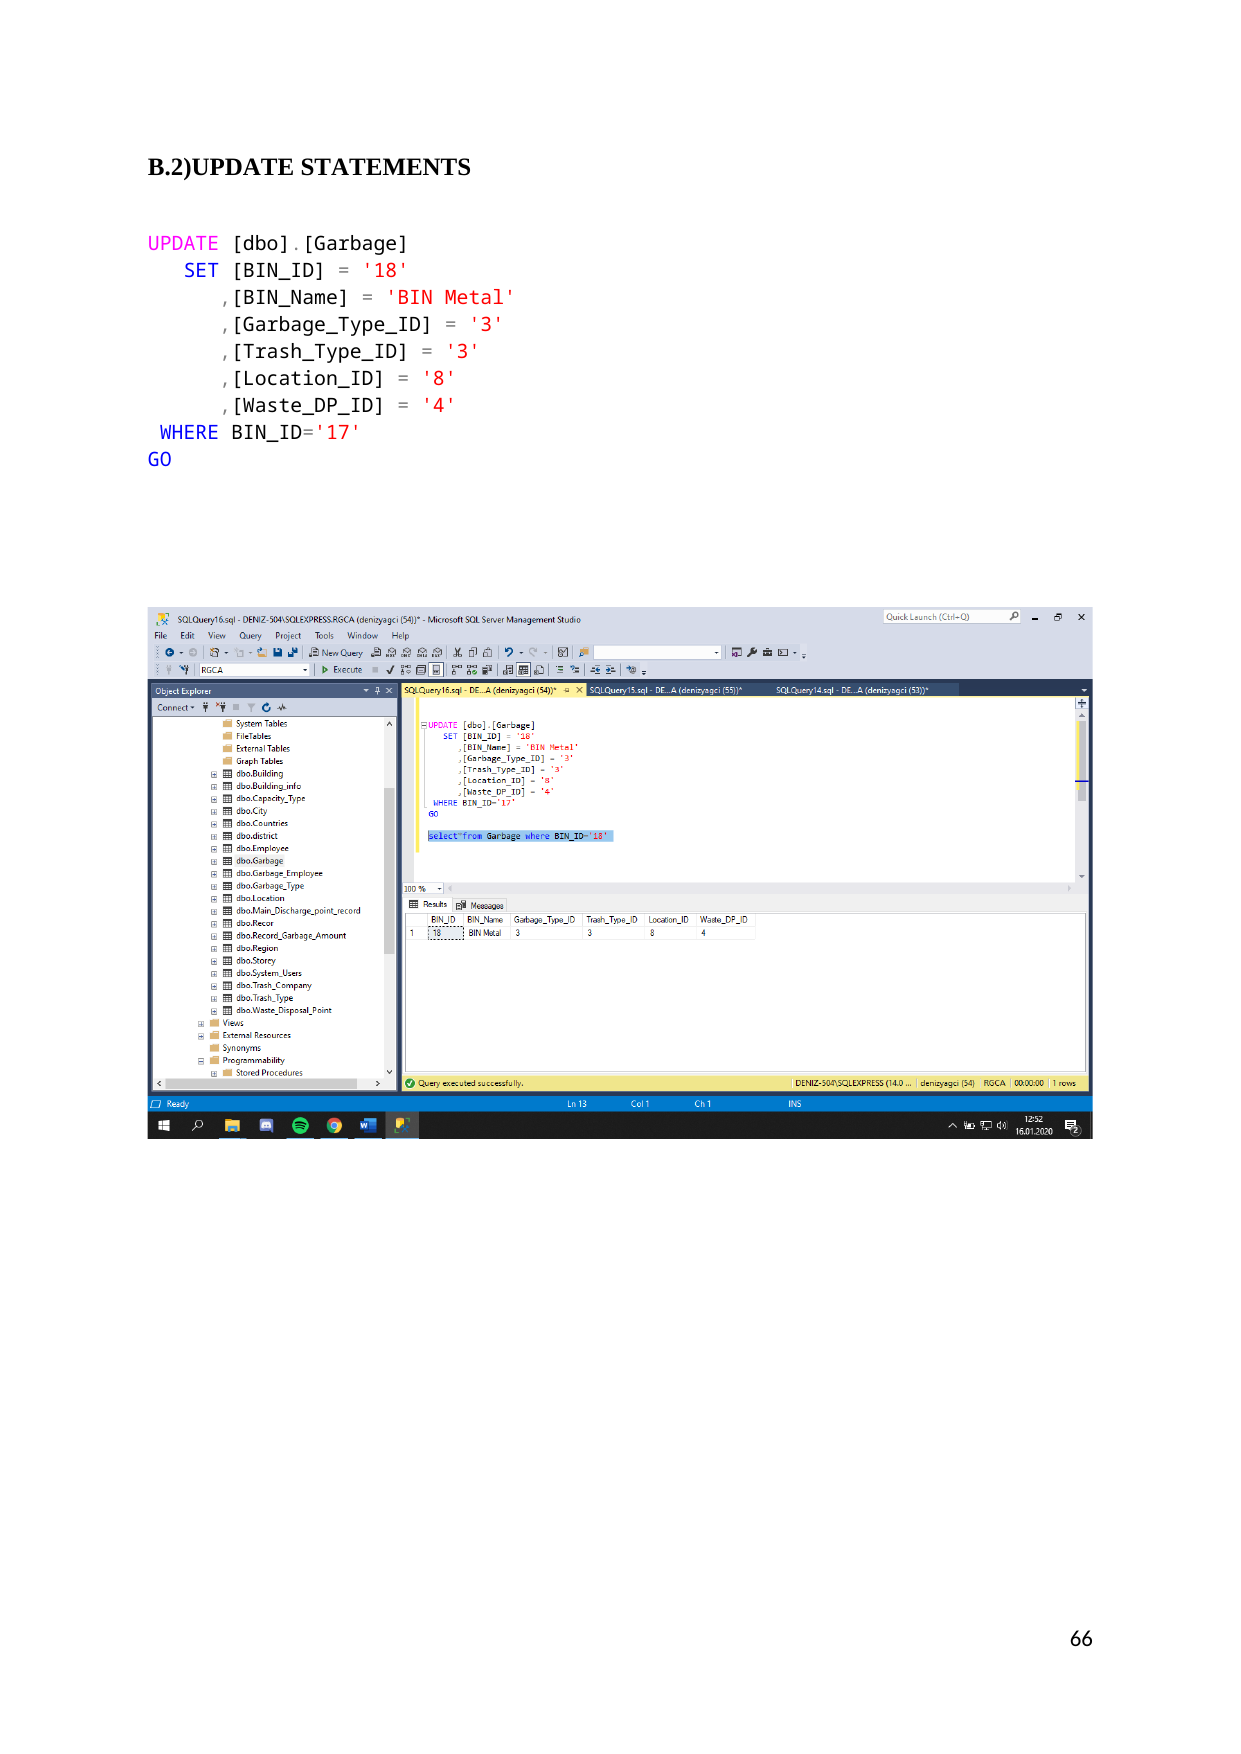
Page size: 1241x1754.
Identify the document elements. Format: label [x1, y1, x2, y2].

picture [147, 607, 1093, 1139]
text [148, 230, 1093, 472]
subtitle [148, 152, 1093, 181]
